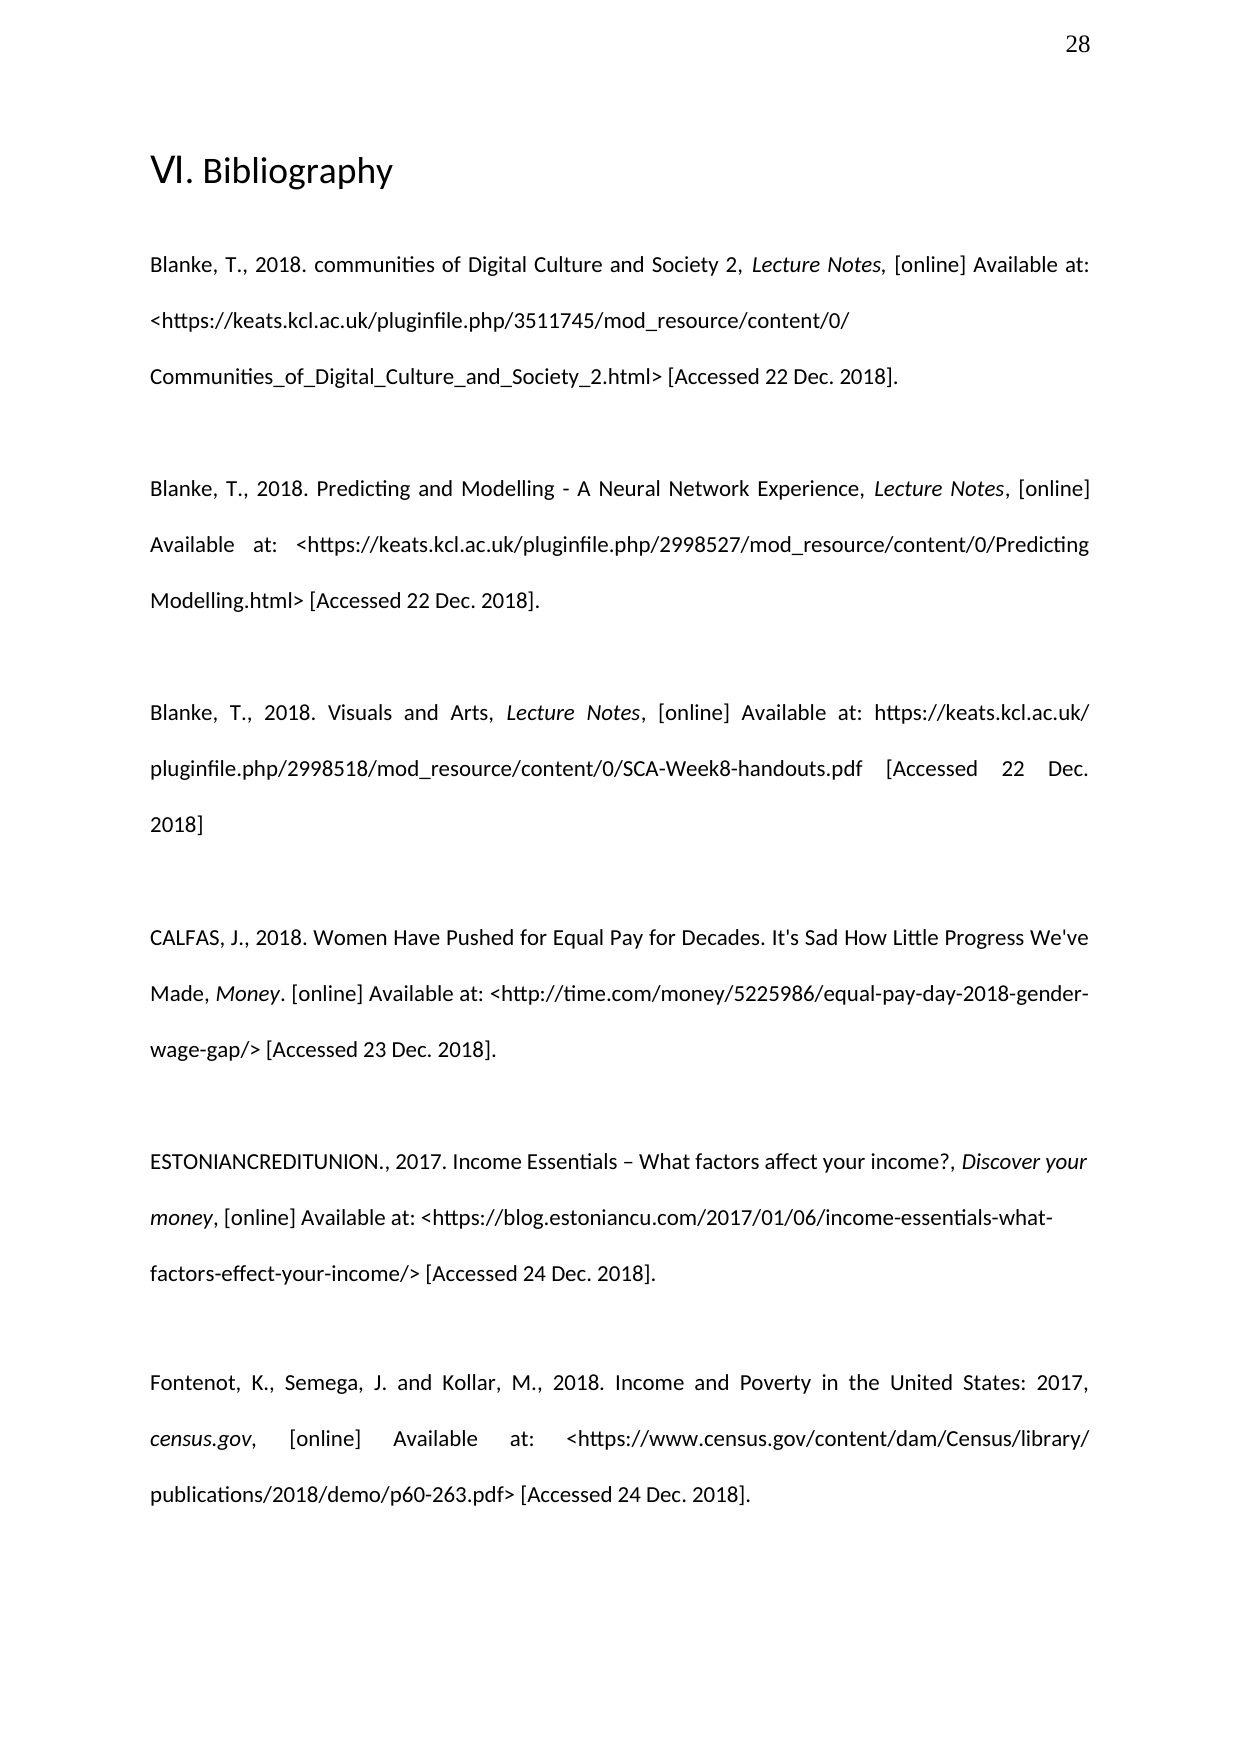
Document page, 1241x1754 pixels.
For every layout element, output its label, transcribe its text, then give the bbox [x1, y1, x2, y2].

text Blanke, T., 2018. communities of Digital Culture and Society 2, Lecture Notes, [online] Available at: <https://keats.kcl.ac.uk/pluginfile.php/3511745/mod_resource/content/0/Communities_of_Digital_Culture_and_Society_2.html> [Accessed 22 Dec. 2018]. [150, 250, 1090, 390]
text Fontenot, K., Semega, J. and Kollar, M., 2018. Income and Poverty in the United States: 2017, census.gov, [online] Available at: <https://www.census.gov/content/dam/Census/library/ publications/2018/demo/p60-263.pdf> [Accessed 24 Dec. 2018]. [150, 1368, 1090, 1508]
text CALFAS, J., 2018. Women Have Pushed for Equal Pay for Decades. It's Sad How Little Progress We've Made, Money. [online] Available at: <http://time.com/money/5225986/equal-pay-day-2018-gender-wage-gap/> [Accessed 23 Dec. 2018]. [150, 923, 1090, 1063]
text ESTONIANCREDITUNION., 2017. Income Essentials – What factors affect your income?, Discover your money, [online] Available at: <https://blog.estoniancu.com/2017/01/06/income-essentials-what-factors-effect-your-income/> [Accessed 24 Dec. 2018]. [150, 1147, 1090, 1287]
text Blanke, T., 2018. Predicting and Modelling - A Neural Network Experience, Lecture Notes, [online] Available at: <https://keats.kcl.ac.uk/pluginfile.php/2998527/mod_resource/content/0/Predicting Modelling.html> [Accessed 22 Dec. 2018]. [150, 474, 1090, 614]
text Blanke, T., 2018. Visuals and Arts, Lecture Notes, [online] Available at: https://keats.kcl.ac.uk/ pluginfile.php/2998518/mod_resource/content/0/SCA-Week8-handouts.pdf [Accessed 22 Dec. 2018] [150, 698, 1090, 839]
subtitle Ⅵ. Bibliography [150, 143, 1090, 194]
